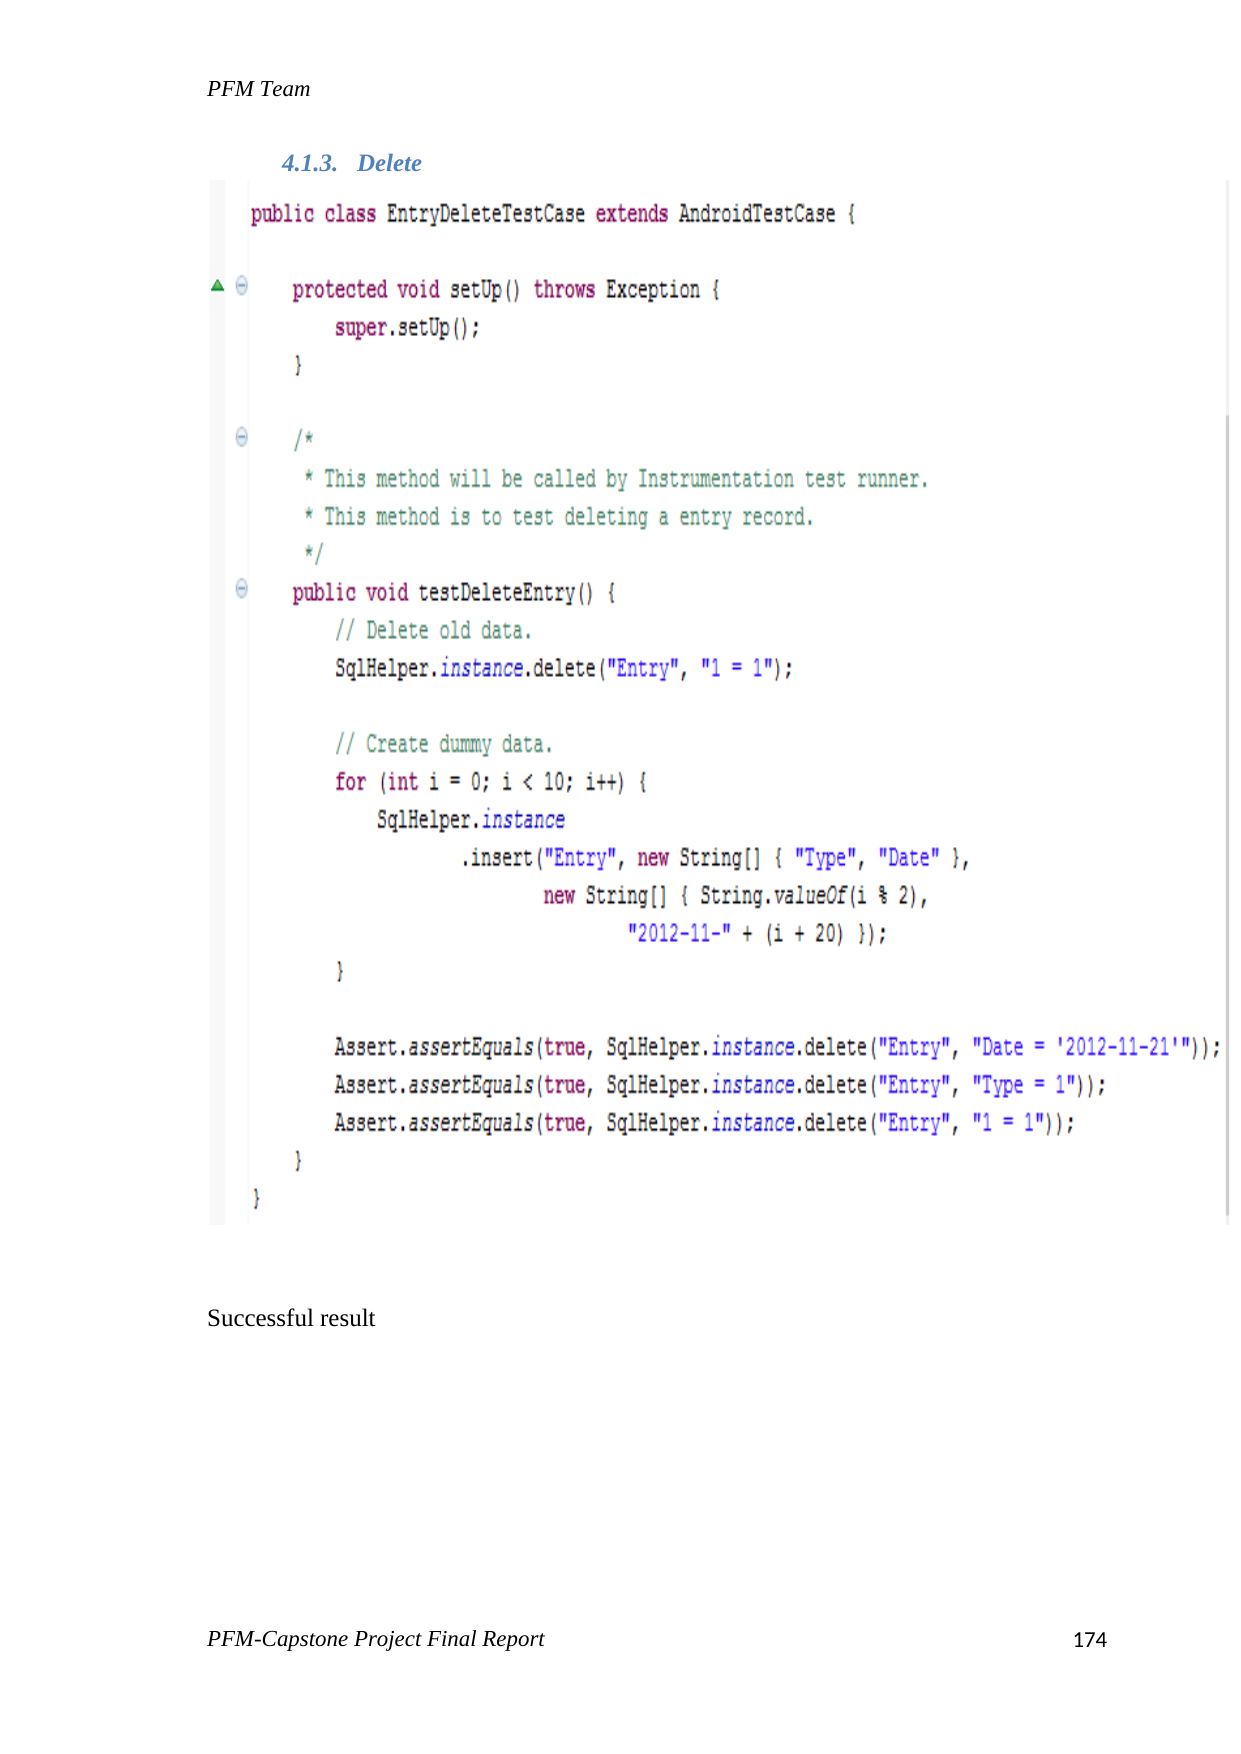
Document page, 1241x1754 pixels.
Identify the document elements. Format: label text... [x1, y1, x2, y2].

text Successful result [207, 1303, 1122, 1332]
picture [206, 180, 1230, 1225]
subtitle Delete [282, 148, 1122, 176]
